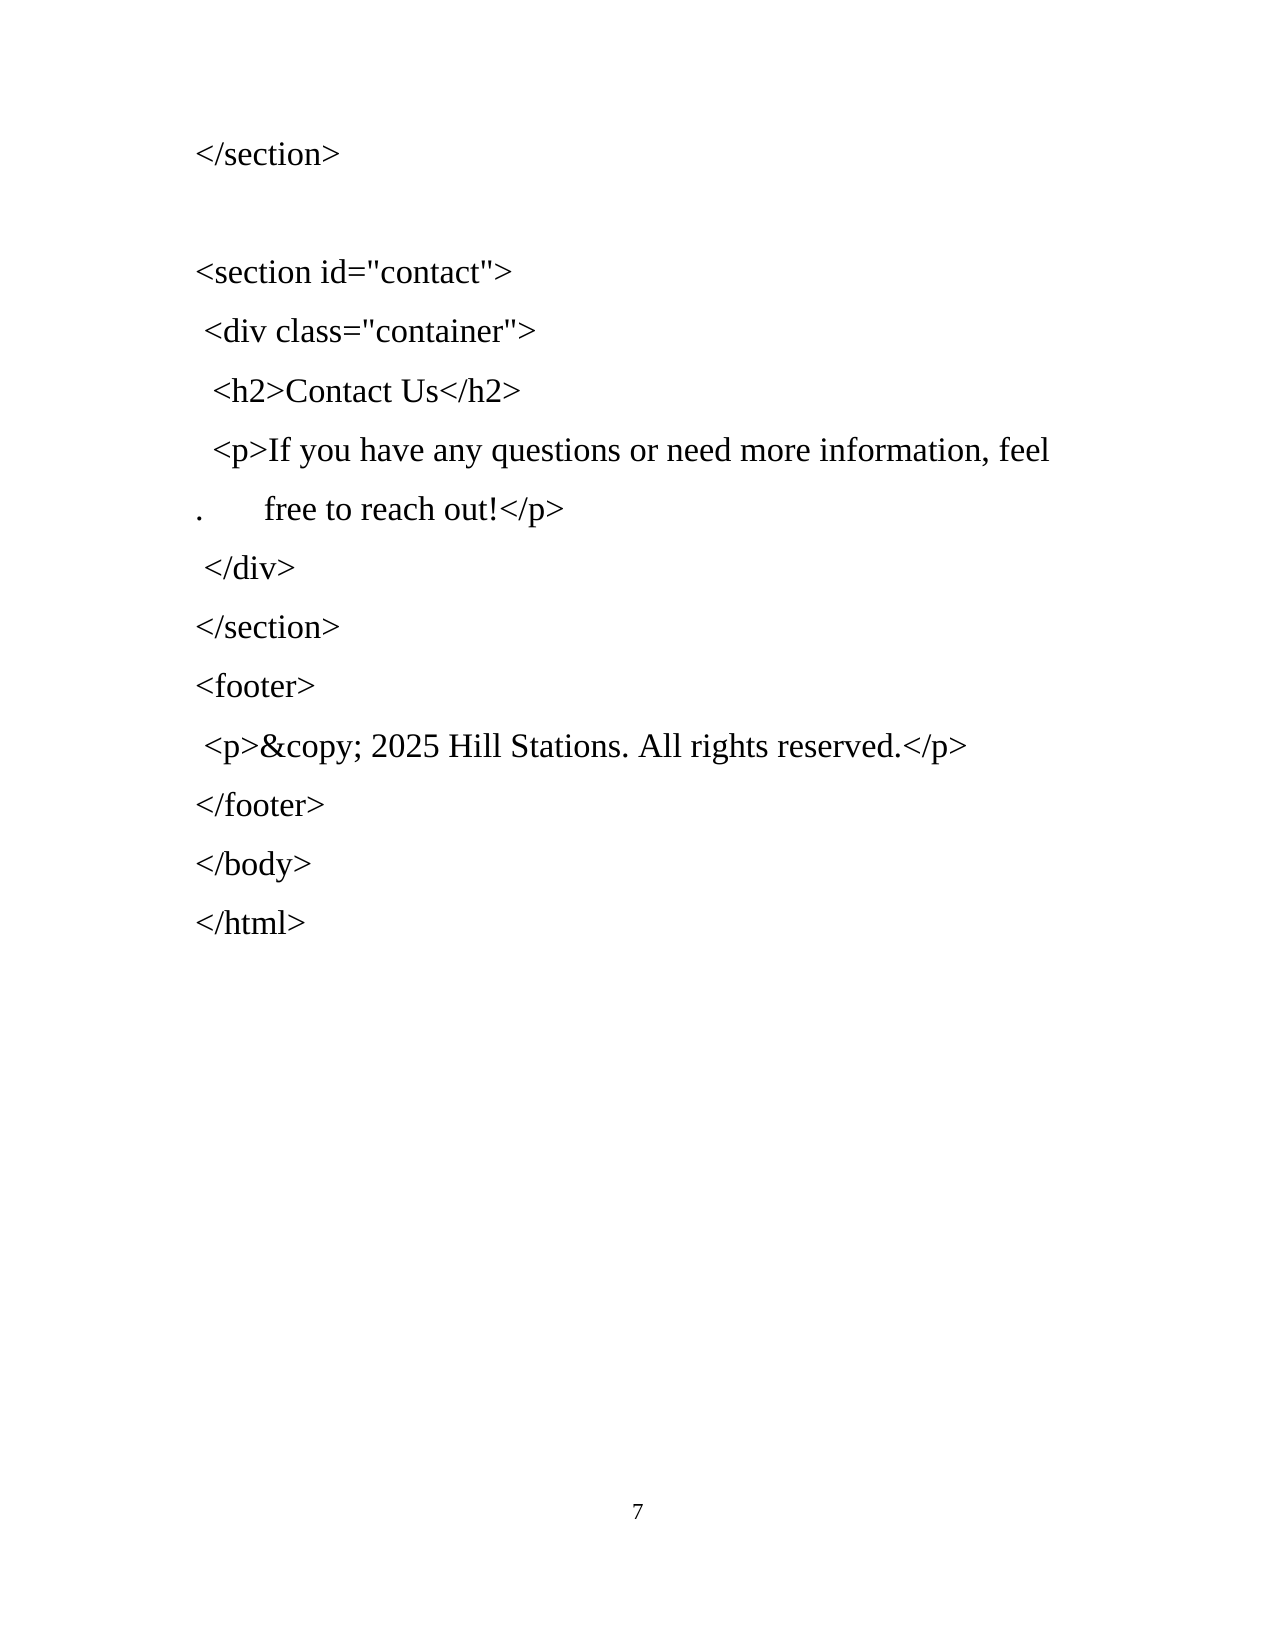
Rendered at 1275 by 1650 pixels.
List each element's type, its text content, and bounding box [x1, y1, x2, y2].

text <footer> [195, 666, 1087, 705]
text </footer> [195, 784, 1087, 824]
text <section id="contact"> [195, 252, 1087, 291]
text </section> [195, 607, 1087, 646]
text <p>&copy; 2025 Hill Stations. All rights reserved.</p> [195, 725, 1087, 764]
text </body> [195, 843, 1087, 883]
text <div class="container"> [195, 311, 1087, 350]
text </div> [195, 547, 1087, 587]
text </section> [195, 133, 1087, 173]
text </html> [195, 902, 1087, 942]
text <p>If you have any questions or need more information, feel . free to reach out!</p> [195, 429, 1087, 528]
text <h2>Contact Us</h2> [195, 370, 1087, 409]
